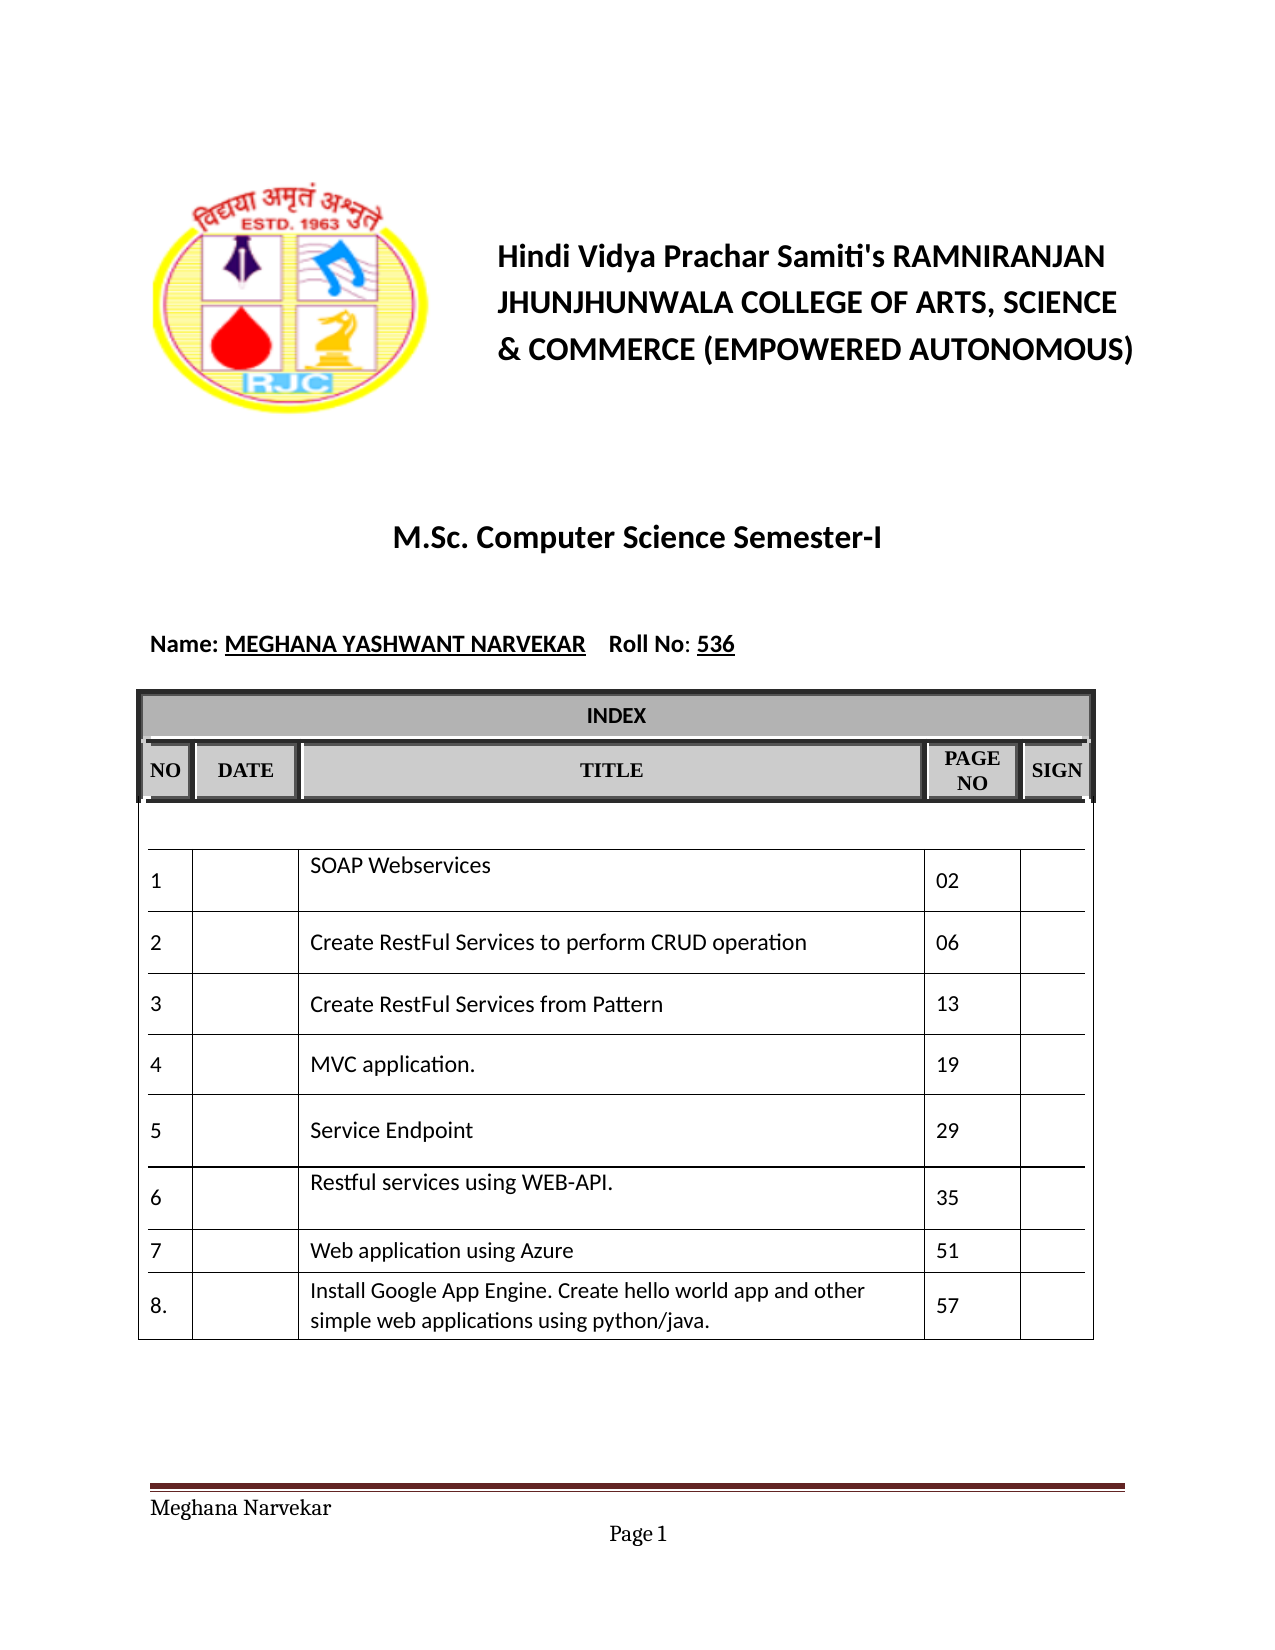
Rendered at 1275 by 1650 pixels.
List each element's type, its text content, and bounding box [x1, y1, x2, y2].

table_cell TITLE [304, 746, 920, 796]
table_cell [193, 1273, 298, 1338]
table_header INDEX [143, 696, 1089, 736]
table_cell [1021, 849, 1093, 911]
table_cell [193, 974, 298, 1034]
table_cell 51 [925, 1230, 1020, 1272]
table_cell 2 [139, 911, 192, 973]
table_cell PAGE NO [929, 746, 1015, 796]
table_cell DATE [197, 746, 294, 796]
table_cell 5 [139, 1094, 192, 1166]
table_cell 4 [139, 1034, 192, 1093]
table_cell [1021, 1166, 1093, 1229]
table_cell 13 [925, 974, 1020, 1034]
table_cell MVC application. [299, 1035, 924, 1093]
table_cell Service Endpoint [299, 1095, 924, 1166]
table_cell Restful services using WEB-API. [299, 1168, 924, 1229]
table_cell 57 [925, 1273, 1020, 1338]
table_cell NO [141, 736, 188, 796]
table_cell 35 [925, 1168, 1020, 1229]
table_cell [193, 912, 298, 973]
table_cell SIGN [1025, 736, 1091, 796]
table_cell [193, 1035, 298, 1093]
table_cell [193, 1230, 298, 1272]
table_cell Create RestFul Services from Pattern [299, 974, 924, 1034]
text Name: MEGHANA YASHWANT NARVEKAR Roll No: 536 [150, 628, 1125, 659]
table_cell [1021, 1034, 1093, 1093]
table_cell [1021, 911, 1093, 973]
table_cell Create RestFul Services to perform CRUD operation [299, 912, 924, 973]
table_cell 8. [139, 1272, 192, 1338]
table_cell 6 [139, 1166, 192, 1229]
table_cell [1021, 973, 1093, 1034]
table_cell Install Google App Engine. Create hello world app and other simple web applications using python/java. [299, 1273, 924, 1338]
table_cell [139, 796, 1093, 849]
table_cell [193, 1095, 298, 1166]
table_cell [1021, 1272, 1093, 1338]
table_cell SOAP Webservices [299, 850, 924, 911]
table_cell 3 [139, 973, 192, 1034]
table_cell [193, 1168, 298, 1229]
table_cell [1021, 1094, 1093, 1166]
table_cell [1021, 1229, 1093, 1272]
table_cell Web application using Azure [299, 1230, 924, 1272]
table_cell 1 [139, 849, 192, 911]
table_cell 7 [139, 1229, 192, 1272]
picture [150, 150, 452, 432]
table_cell 02 [925, 850, 1020, 911]
table_cell 19 [925, 1035, 1020, 1093]
table_cell 06 [925, 912, 1020, 973]
text M.Sc. Computer Science Semester-I [150, 516, 1125, 557]
table_cell 29 [925, 1095, 1020, 1166]
table_cell [193, 850, 298, 911]
